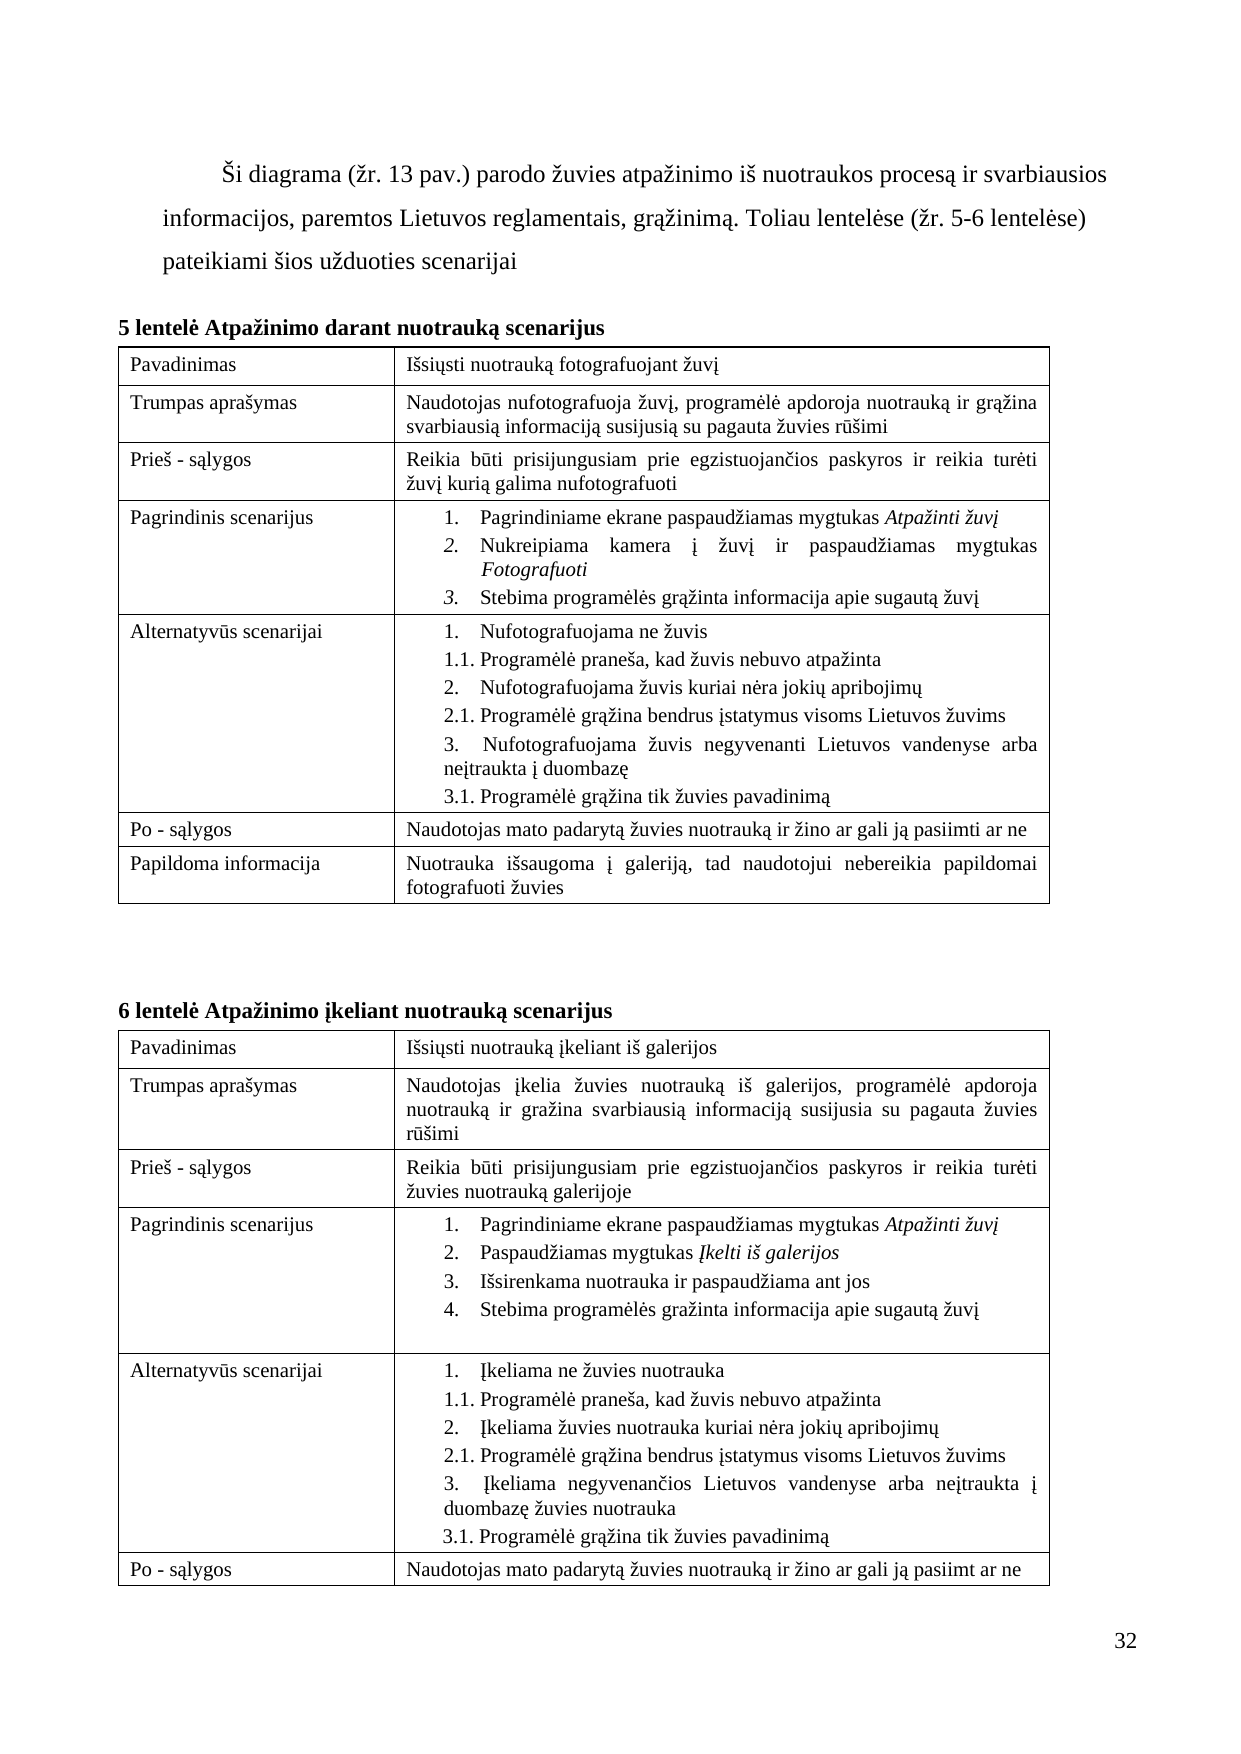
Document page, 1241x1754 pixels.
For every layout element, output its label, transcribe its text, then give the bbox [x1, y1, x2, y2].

table_header Pavadinimas [119, 348, 394, 384]
table_cell Alternatyvūs scenarijai [119, 615, 394, 812]
table_cell Naudotojas mato padarytą žuvies nuotrauką ir žino ar gali ją pasiimti ar ne [395, 813, 1049, 846]
text 5 lentelė Atpažinimo darant nuotrauką scenarijus [118, 314, 1137, 340]
table_cell Po - sąlygos [119, 813, 394, 846]
text 6 lentelė Atpažinimo įkeliant nuotrauką scenarijus [118, 997, 1137, 1023]
table_cell Pagrindinis scenarijus [119, 1208, 394, 1353]
table_cell Trumpas aprašymas [119, 386, 394, 442]
table_cell Prieš - sąlygos [119, 1150, 394, 1207]
table_cell Trumpas aprašymas [119, 1069, 394, 1149]
table_header Išsiųsti nuotrauką fotografuojant žuvį [395, 348, 1049, 384]
table_cell Pagrindiniame ekrane paspaudžiamas mygtukas Atpažinti žuvį Nukreipiama kamera į žuvį ir paspaudžiamas mygtukas Fotografuoti Stebima programėlės grąžinta informacija apie sugautą žuvį [395, 501, 1049, 613]
table_cell Įkeliama ne žuvies nuotrauka Programėlė praneša, kad žuvis nebuvo atpažinta Įkeliama žuvies nuotrauka kuriai nėra jokių apribojimų Programėlė grąžina bendrus įstatymus visoms Lietuvos žuvims 3. Įkeliama negyvenančios Lietuvos vandenyse arba neįtraukta į duombazę žuvies nuotrauka 3.1. Programėlė grąžina tik žuvies pavadinimą [395, 1354, 1049, 1552]
table_cell Papildoma informacija [119, 847, 394, 903]
table_cell Nufotografuojama ne žuvis Programėlė praneša, kad žuvis nebuvo atpažinta Nufotografuojama žuvis kuriai nėra jokių apribojimų Programėlė grąžina bendrus įstatymus visoms Lietuvos žuvims 3. Nufotografuojama žuvis negyvenanti Lietuvos vandenyse arba neįtraukta į duombazę 3.1. Programėlė grąžina tik žuvies pavadinimą [395, 615, 1049, 812]
table_cell Nuotrauka išsaugoma į galeriją, tad naudotojui nebereikia papildomai fotografuoti žuvies [395, 847, 1049, 903]
table_header Išsiųsti nuotrauką įkeliant iš galerijos [395, 1031, 1049, 1068]
table_cell Prieš - sąlygos [119, 443, 394, 499]
table_cell Reikia būti prisijungusiam prie egzistuojančios paskyros ir reikia turėti žuvį kurią galima nufotografuoti [395, 443, 1049, 499]
text Ši diagrama (žr. 13 pav.) parodo žuvies atpažinimo iš nuotraukos procesą ir svarbiausios informacijos, paremtos Lietuvos reglamentais, grąžinimą. Toliau lentelėse (žr. 5-6 lentelėse) pateikiami šios užduoties scenarijai [162, 159, 1137, 274]
table_cell Naudotojas įkelia žuvies nuotrauką iš galerijos, programėlė apdoroja nuotrauką ir gražina svarbiausią informaciją susijusia su pagauta žuvies rūšimi [395, 1069, 1049, 1149]
table_cell Reikia būti prisijungusiam prie egzistuojančios paskyros ir reikia turėti žuvies nuotrauką galerijoje [395, 1150, 1049, 1207]
table_cell Alternatyvūs scenarijai [119, 1354, 394, 1552]
table_cell Pagrindiniame ekrane paspaudžiamas mygtukas Atpažinti žuvį Paspaudžiamas mygtukas Įkelti iš galerijos Išsirenkama nuotrauka ir paspaudžiama ant jos Stebima programėlės gražinta informacija apie sugautą žuvį [395, 1208, 1049, 1353]
table_cell Naudotojas nufotografuoja žuvį, programėlė apdoroja nuotrauką ir grąžina svarbiausią informaciją susijusią su pagauta žuvies rūšimi [395, 386, 1049, 442]
table_cell Pagrindinis scenarijus [119, 501, 394, 613]
table_cell Naudotojas mato padarytą žuvies nuotrauką ir žino ar gali ją pasiimt ar ne [395, 1553, 1049, 1585]
table_cell Po - sąlygos [119, 1553, 394, 1585]
table_header Pavadinimas [119, 1031, 394, 1068]
